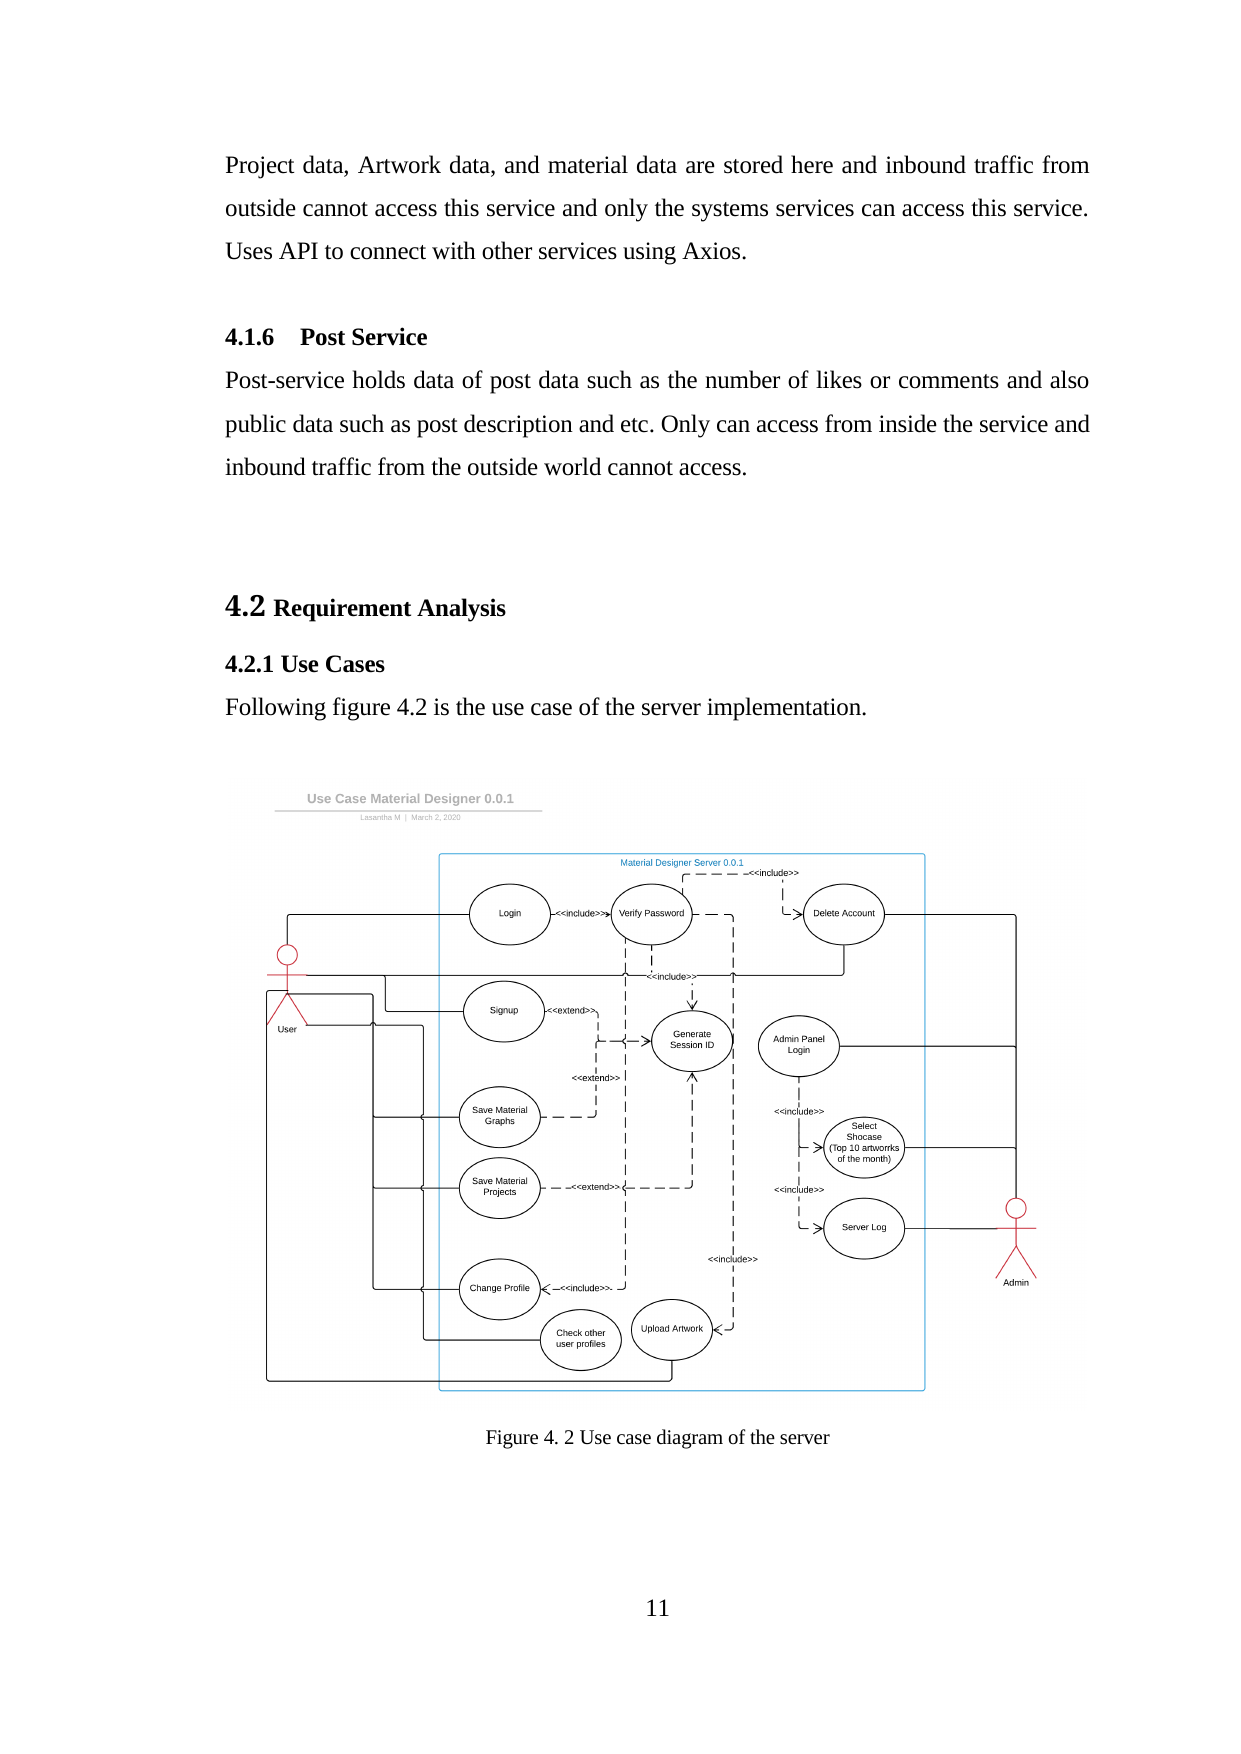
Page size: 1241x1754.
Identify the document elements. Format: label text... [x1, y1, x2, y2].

picture [227, 778, 1088, 1411]
text Post-service holds data of post data such as the number of likes or comments and also public data such as post description and etc. Only can access from inside the service and inbound traffic from the outside world cannot access. [225, 366, 1090, 481]
list Post Service [225, 322, 1090, 351]
text Following figure 4.2 is the use case of the server implementation. [225, 692, 1090, 721]
subtitle 4.2.1 Use Cases [225, 649, 1090, 678]
subtitle Requirement Analysis [225, 585, 1090, 625]
text Figure 4. 2 Use case diagram of the server [225, 1425, 1090, 1449]
text Project data, Artwork data, and material data are stored here and inbound traffic from outside cannot access this service and only the systems services can access this service. Uses API to connect with other services using Axios. [225, 150, 1090, 265]
